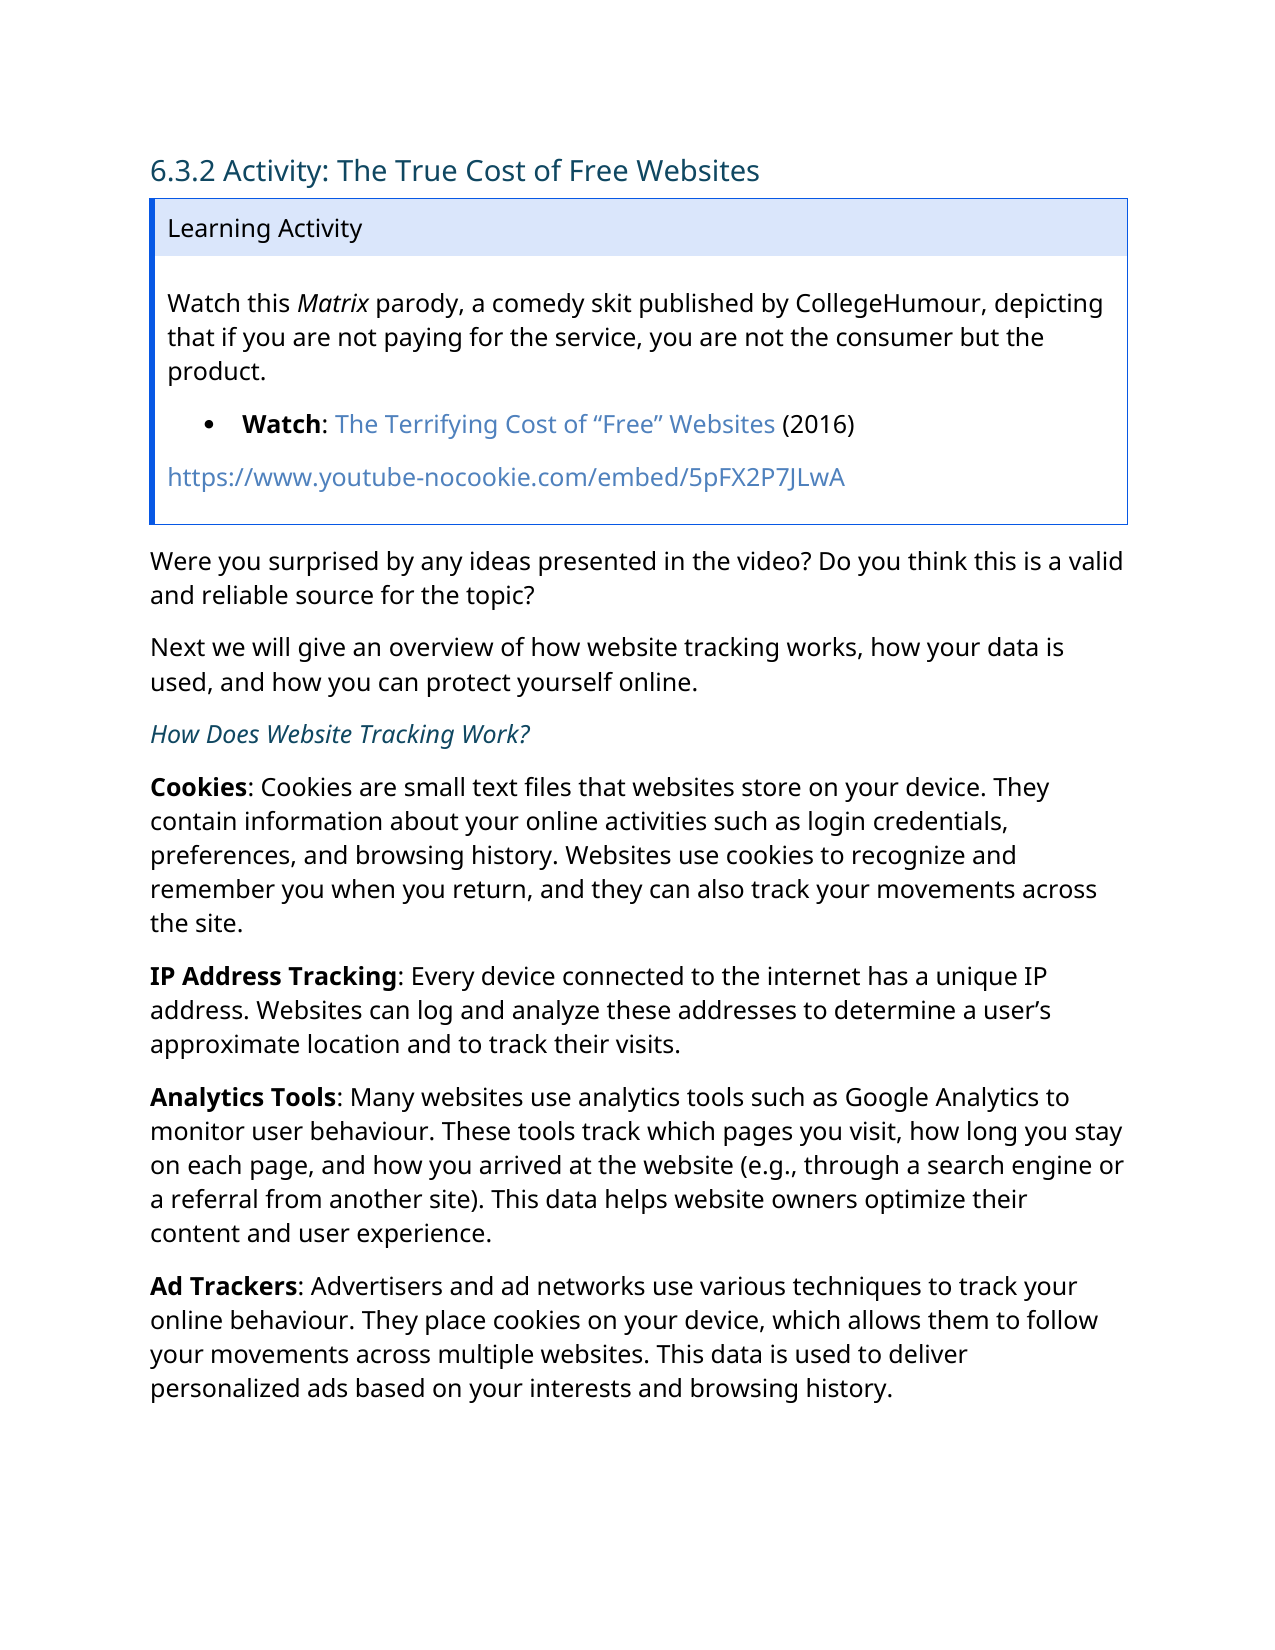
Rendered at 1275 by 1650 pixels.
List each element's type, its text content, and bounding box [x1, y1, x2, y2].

text Analytics Tools: Many websites use analytics tools such as Google Analytics to monitor user behaviour. These tools track which pages you visit, how long you stay on each page, and how you arrived at the website (e.g., through a search engine or a referral from another site). This data helps website owners optimize their content and user experience. [150, 1080, 1125, 1250]
subtitle How Does Website Tracking Work? [150, 717, 1125, 751]
text Next we will give an overview of how website tracking works, how your data is used, and how you can protect yourself online. [150, 630, 1125, 698]
text Ad Trackers: Advertisers and ad networks use various techniques to track your online behaviour. They place cookies on your device, which allows them to follow your movements across multiple websites. This data is used to deliver personalized ads based on your interests and browsing history. [150, 1269, 1125, 1405]
subtitle 6.3.2 Activity: The True Cost of Free Websites [150, 150, 1125, 190]
text Were you surprised by any ideas presented in the video? Do you think this is a valid and reliable source for the topic? [150, 543, 1125, 611]
text IP Address Tracking: Every device connected to the internet has a unique IP address. Websites can log and analyze these addresses to determine a user’s approximate location and to track their visits. [150, 959, 1125, 1061]
text Cookies: Cookies are small text files that websites store on your device. They contain information about your online activities such as login credentials, preferences, and browsing history. Websites use cookies to recognize and remember you when you return, and they can also track your movements across the site. [150, 770, 1125, 940]
table_header Learning Activity [155, 199, 1127, 256]
table_cell Watch this Matrix parody, a comedy skit published by CollegeHumour, depicting that if you are not paying for the service, you are not the consumer but the product. Watch: The Terrifying Cost of “Free” Websites (2016) https://www.youtube-nocookie.com/embed/5pFX2P7JLwA [155, 256, 1127, 523]
